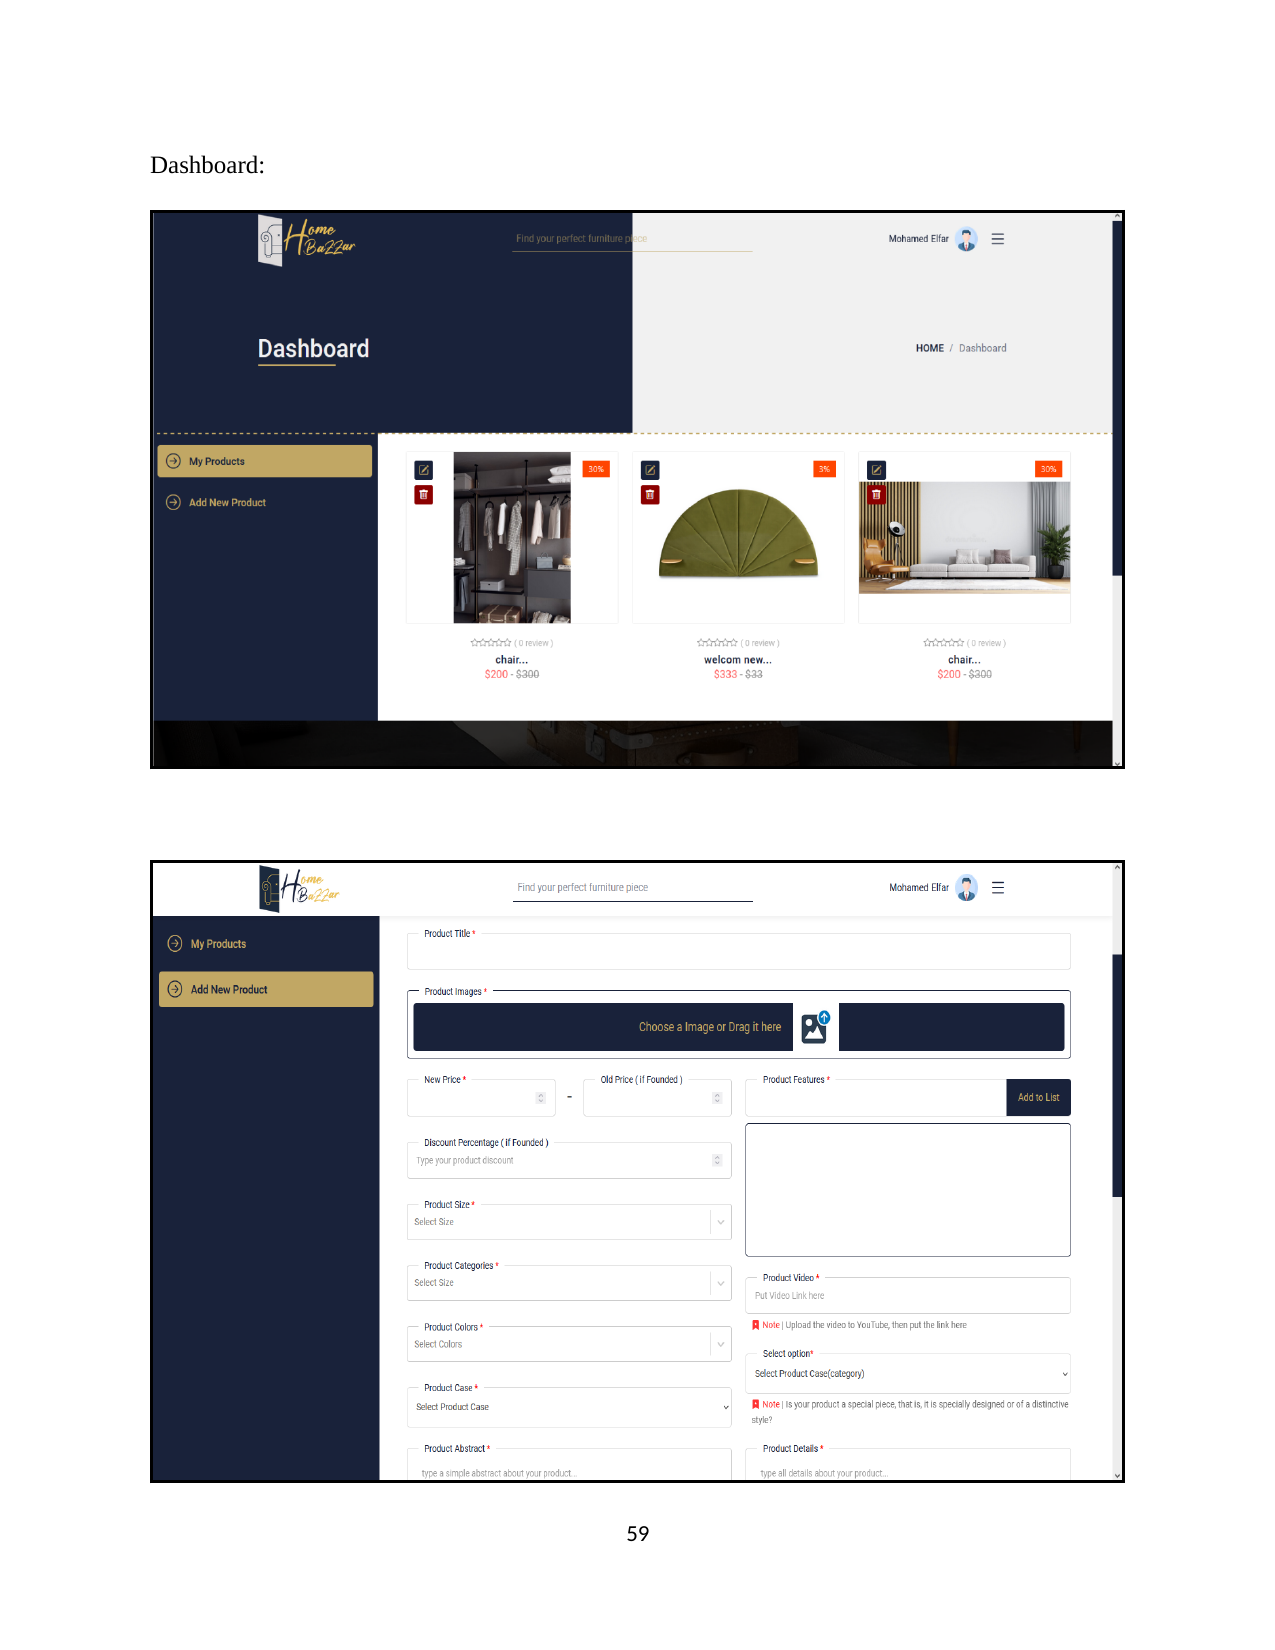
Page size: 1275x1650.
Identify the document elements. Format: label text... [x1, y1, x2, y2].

picture [153, 213, 1122, 766]
picture [153, 863, 1122, 1480]
text Dashboard: [150, 150, 1125, 179]
